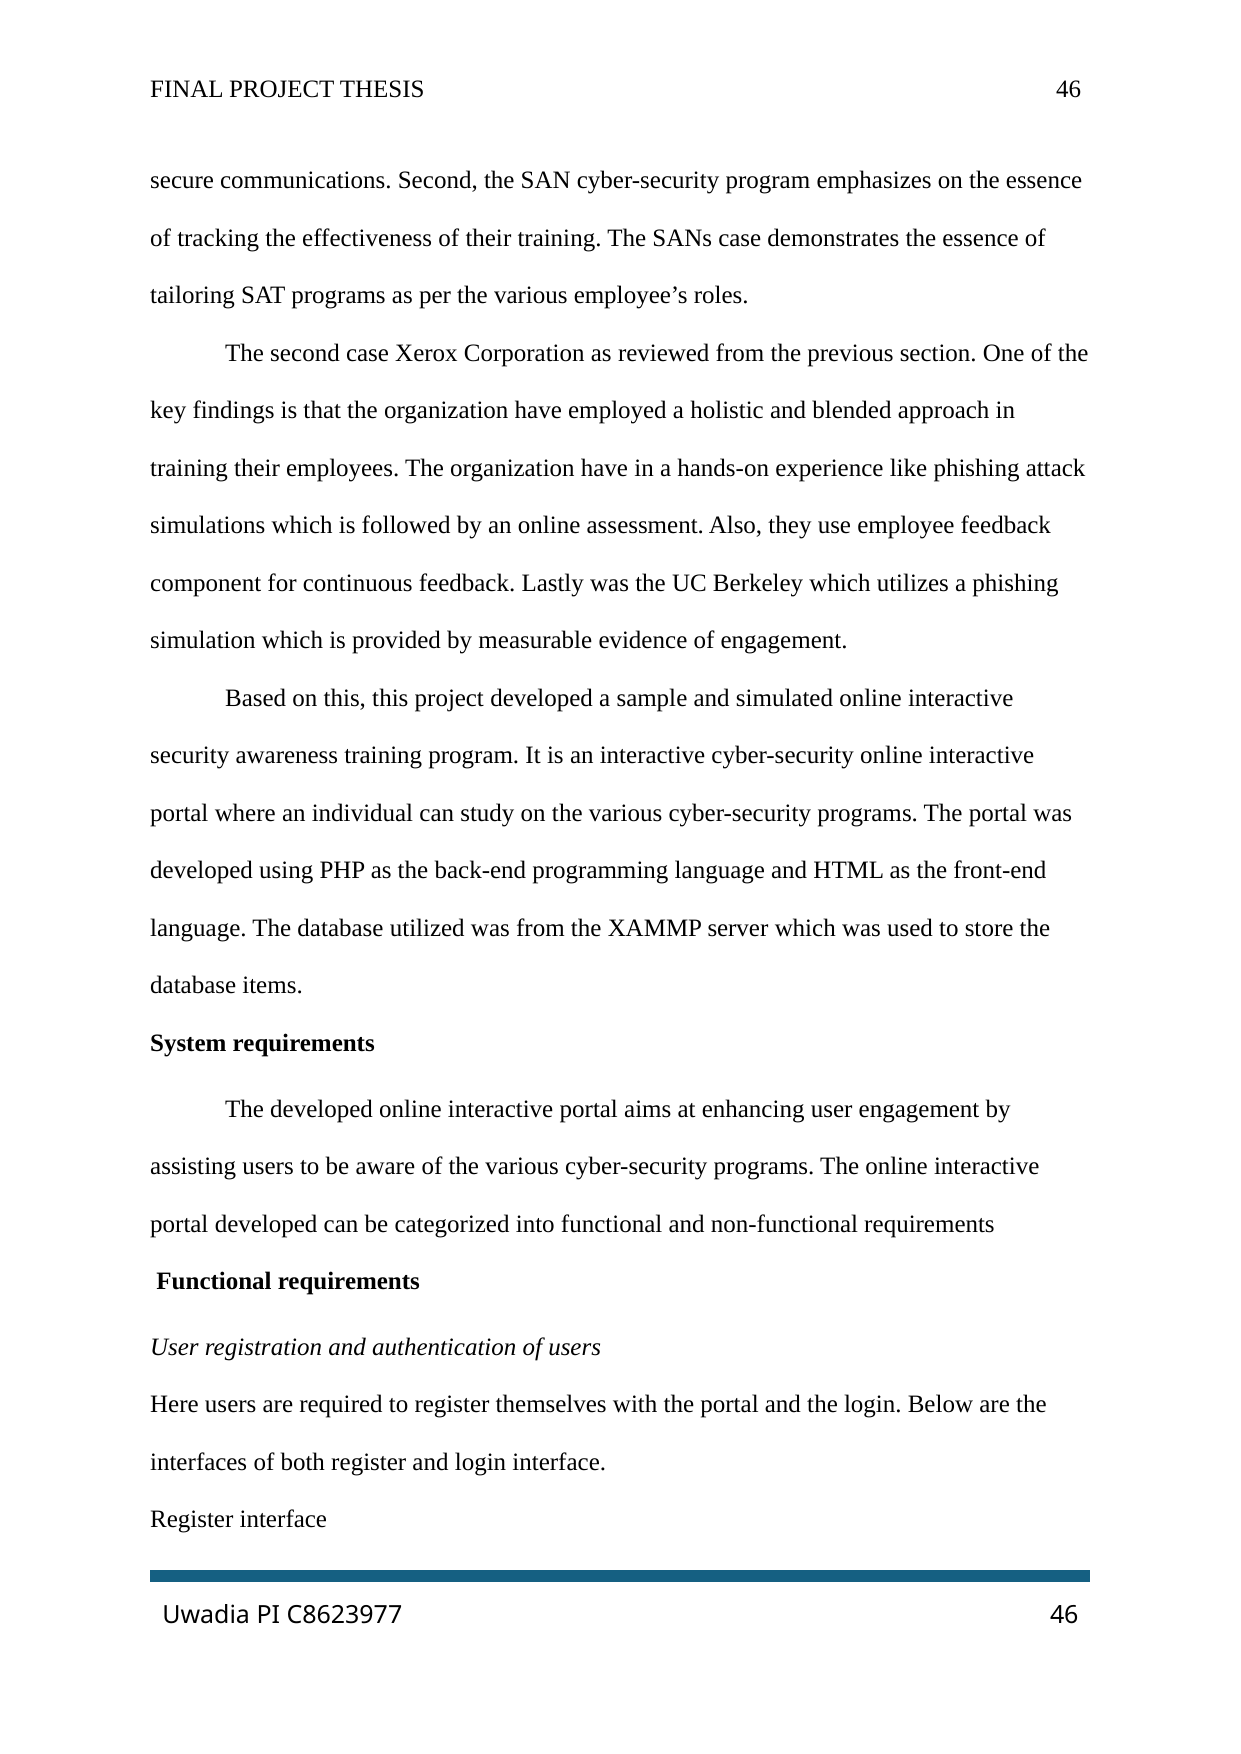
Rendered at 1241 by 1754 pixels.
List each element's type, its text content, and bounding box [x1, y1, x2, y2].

text Here users are required to register themselves with the portal and the login. Below are the interfaces of both register and login interface. [150, 1389, 1090, 1476]
text Based on this, this project developed a sample and simulated online interactive security awareness training program. It is an interactive cyber-security online interactive portal where an individual can study on the various cyber-security programs. The portal was developed using PHP as the back-end programming language and HTML as the front-end language. The database utilized was from the XAMMP server which was used to store the database items. [150, 683, 1090, 999]
subtitle System requirements [150, 1028, 1090, 1057]
text Register interface [150, 1504, 1090, 1533]
text User registration and authentication of users [150, 1332, 1090, 1361]
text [150, 165, 1090, 309]
subtitle Functional requirements [150, 1266, 1090, 1295]
text The developed online interactive portal aims at enhancing user engagement by assisting users to be aware of the various cyber-security programs. The online interactive portal developed can be categorized into functional and non-functional requirements [150, 1094, 1090, 1237]
text The second case Xerox Corporation as reviewed from the previous section. One of the key findings is that the organization have employed a holistic and blended approach in training their employees. The organization have in a hands-on experience like phishing attack simulations which is followed by an online assessment. Also, they use employee feedback component for continuous feedback. Lastly was the UC Berkeley which utilizes a phishing simulation which is provided by measurable evidence of engagement. [150, 338, 1090, 654]
